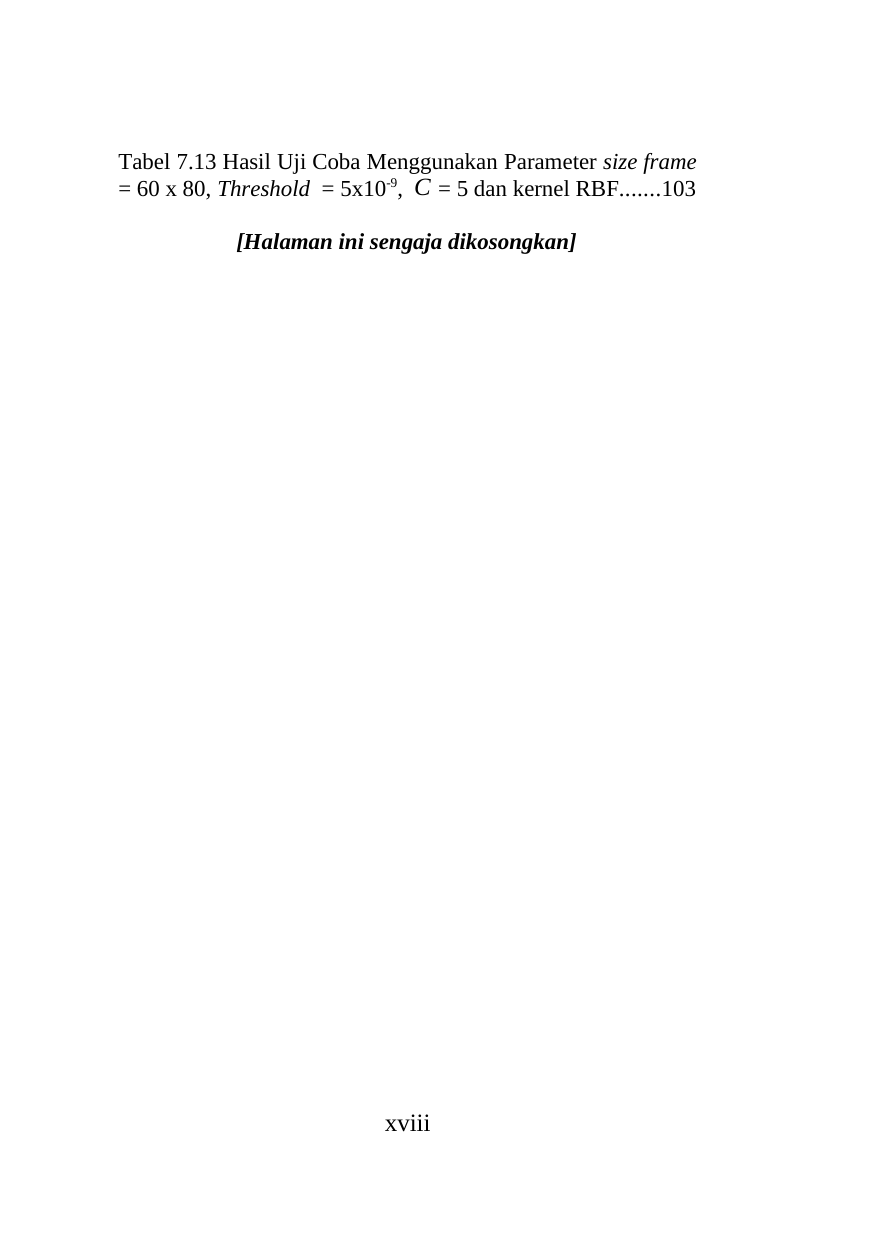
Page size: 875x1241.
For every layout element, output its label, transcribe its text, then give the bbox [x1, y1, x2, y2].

text [Halaman ini sengaja dikosongkan] [118, 228, 697, 254]
text Tabel 7.13 Hasil Uji Coba Menggunakan Parameter size frame = 60 x 80, Threshold = 5x10-9, = 5 dan kernel RBF 103 [118, 148, 697, 202]
